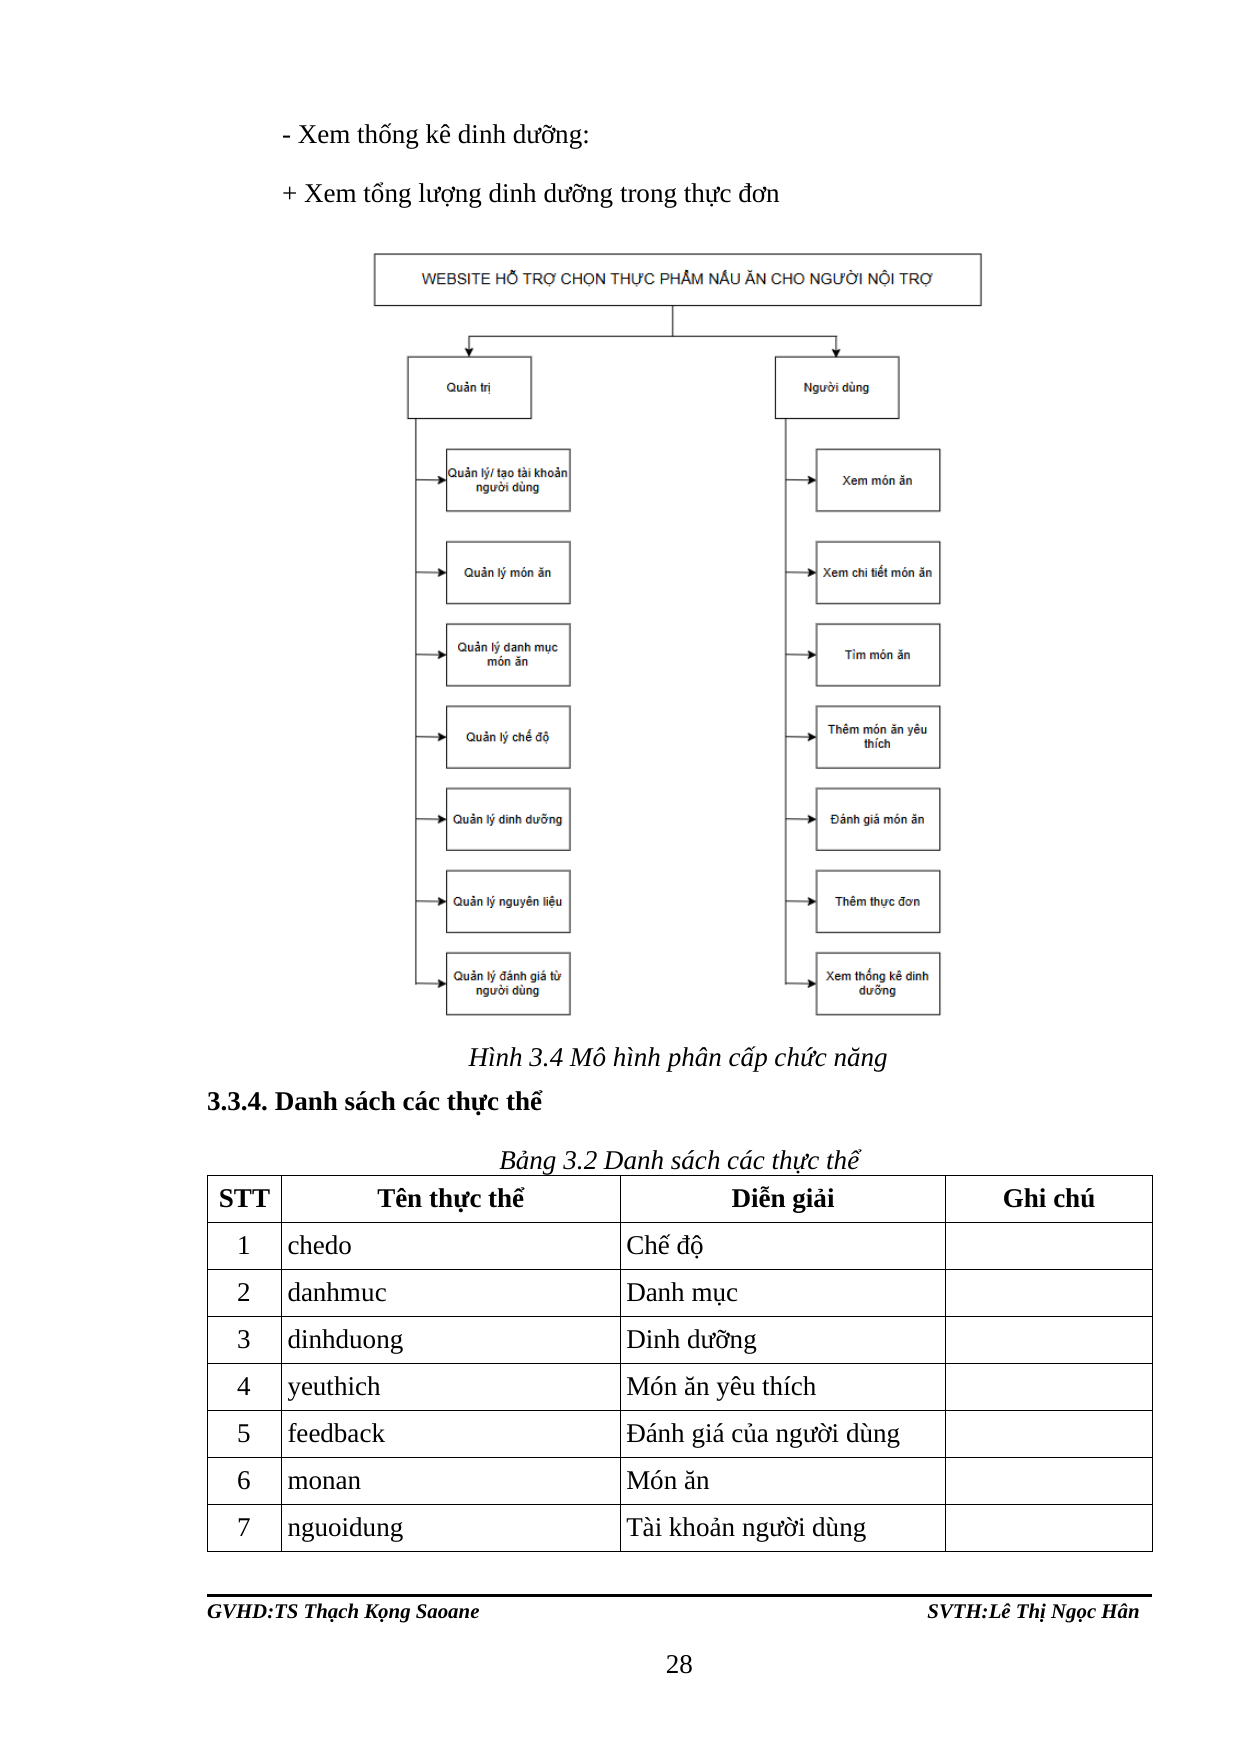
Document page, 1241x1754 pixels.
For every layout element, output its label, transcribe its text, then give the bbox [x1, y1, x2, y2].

text - Xem thống kê dinh dưỡng: [207, 118, 1152, 149]
table_cell yeuthich [282, 1364, 620, 1410]
text + Xem tổng lượng dinh dưỡng trong thực đơn [207, 177, 1152, 208]
table_header Diễn giải [621, 1176, 945, 1222]
table_cell [208, 1505, 281, 1551]
table_cell [946, 1223, 1152, 1269]
table_cell [208, 1317, 281, 1363]
table_cell Tài khoản người dùng [621, 1505, 945, 1551]
table_cell [208, 1223, 281, 1269]
table_cell [946, 1317, 1152, 1363]
table_cell danhmuc [282, 1270, 620, 1316]
table_cell [946, 1364, 1152, 1410]
table_cell [208, 1270, 281, 1316]
table_cell Đánh giá của người dùng [621, 1411, 945, 1457]
table_cell Chế độ [621, 1223, 945, 1269]
table_cell Món ăn [621, 1458, 945, 1504]
table_cell chedo [282, 1223, 620, 1269]
table_cell Dinh dưỡng [621, 1317, 945, 1363]
table_cell [946, 1411, 1152, 1457]
picture [354, 236, 1004, 1022]
table_cell [946, 1505, 1152, 1551]
table_cell monan [282, 1458, 620, 1504]
table_cell [208, 1411, 281, 1457]
table_cell [208, 1364, 281, 1410]
table_cell Món ăn yêu thích [621, 1364, 945, 1410]
table_cell [946, 1458, 1152, 1504]
table_cell [208, 1458, 281, 1504]
table_cell feedback [282, 1411, 620, 1457]
table_header Ghi chú [946, 1176, 1152, 1222]
table_cell dinhduong [282, 1317, 620, 1363]
subtitle Danh sách các thực thể [207, 1084, 1152, 1116]
table_header STT [208, 1176, 281, 1222]
table_header Tên thực thể [282, 1176, 620, 1222]
table_cell nguoidung [282, 1505, 620, 1551]
table_cell Danh mục [621, 1270, 945, 1316]
table_cell [946, 1270, 1152, 1316]
